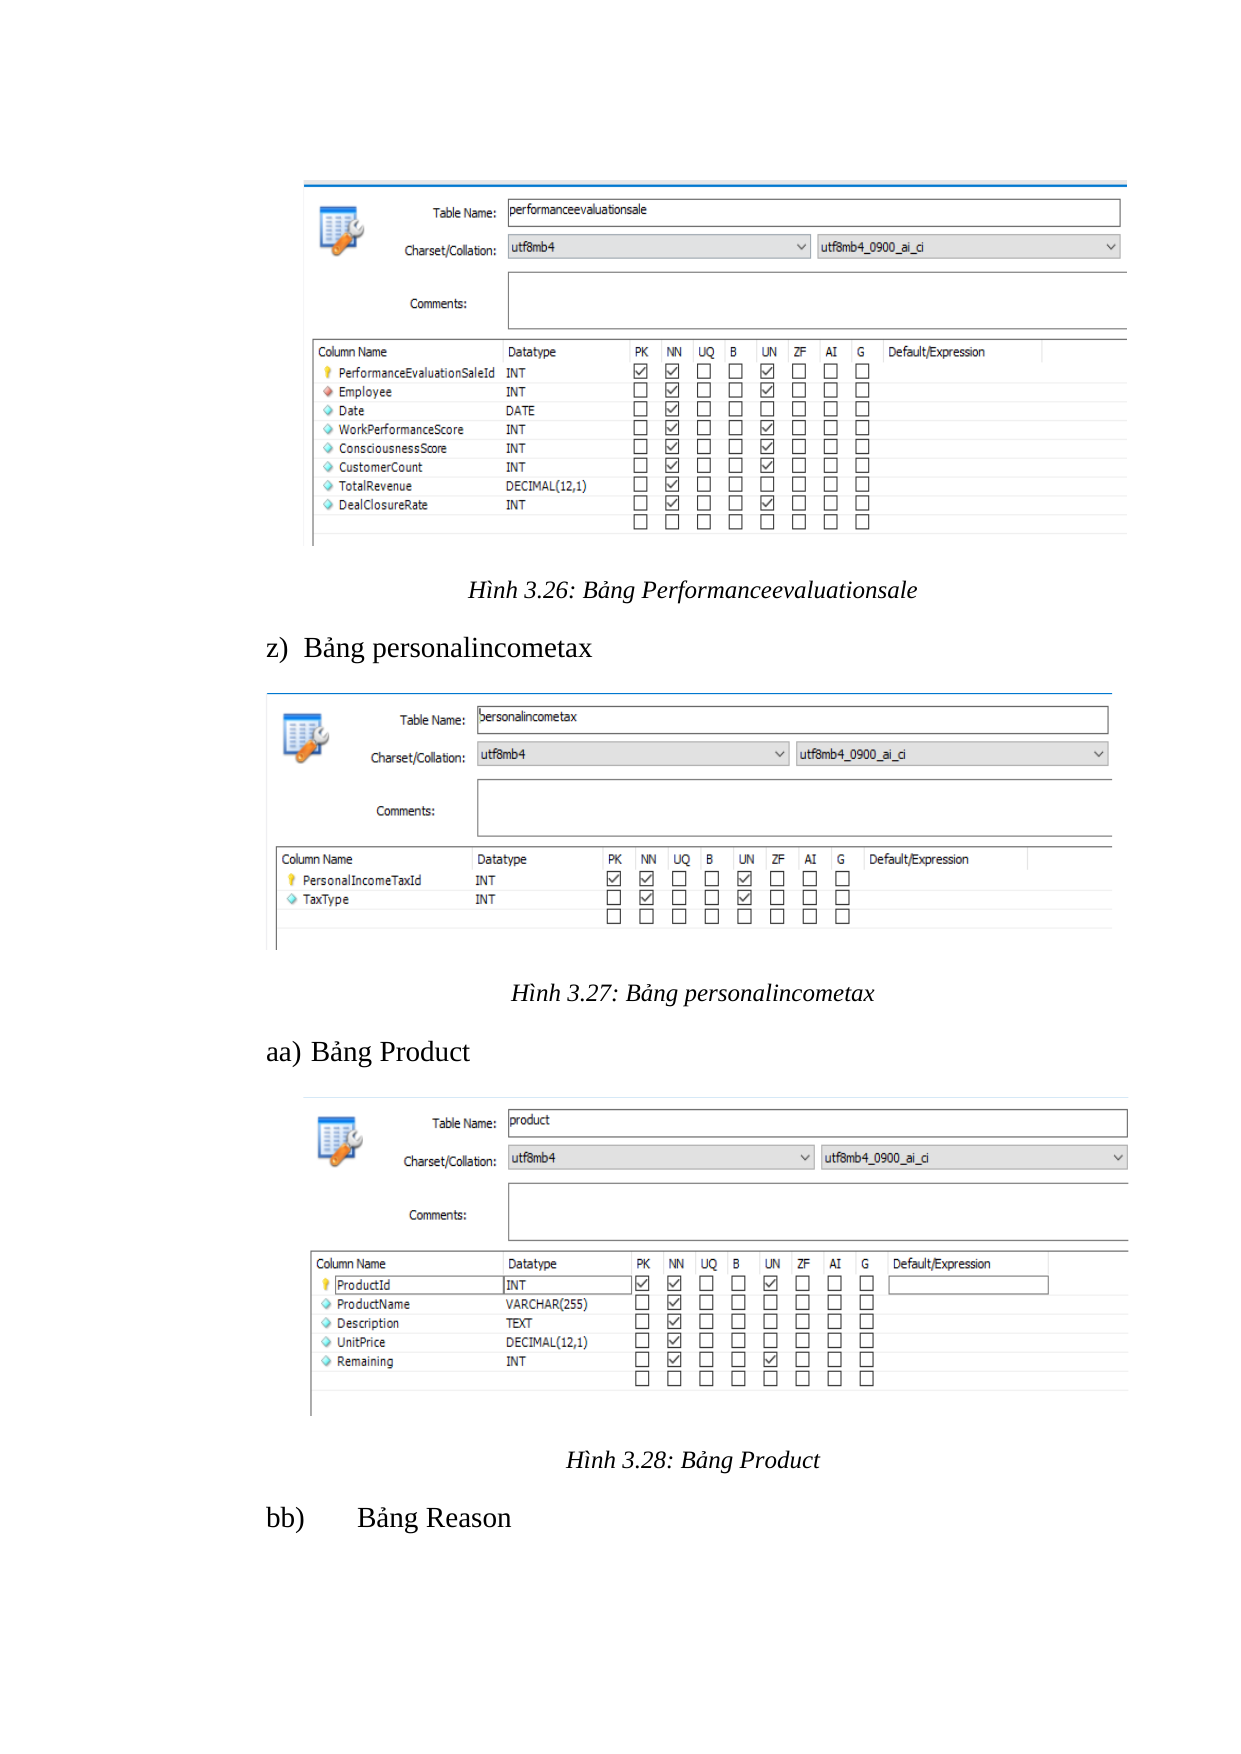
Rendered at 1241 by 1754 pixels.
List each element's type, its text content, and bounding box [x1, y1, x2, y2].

text Hình 3.: Bảng personalincometax [207, 978, 1122, 1007]
list Bảng personalincometax [266, 630, 1122, 664]
picture [303, 1097, 1129, 1416]
list Bảng Reason [266, 1500, 1122, 1534]
list Bảng Product [266, 1034, 1122, 1068]
picture [303, 180, 1127, 546]
picture [265, 693, 1113, 950]
text Hình 3.: Bảng Product [207, 1445, 1122, 1473]
text Hình 3.: Bảng Performanceevaluationsale [207, 575, 1122, 603]
